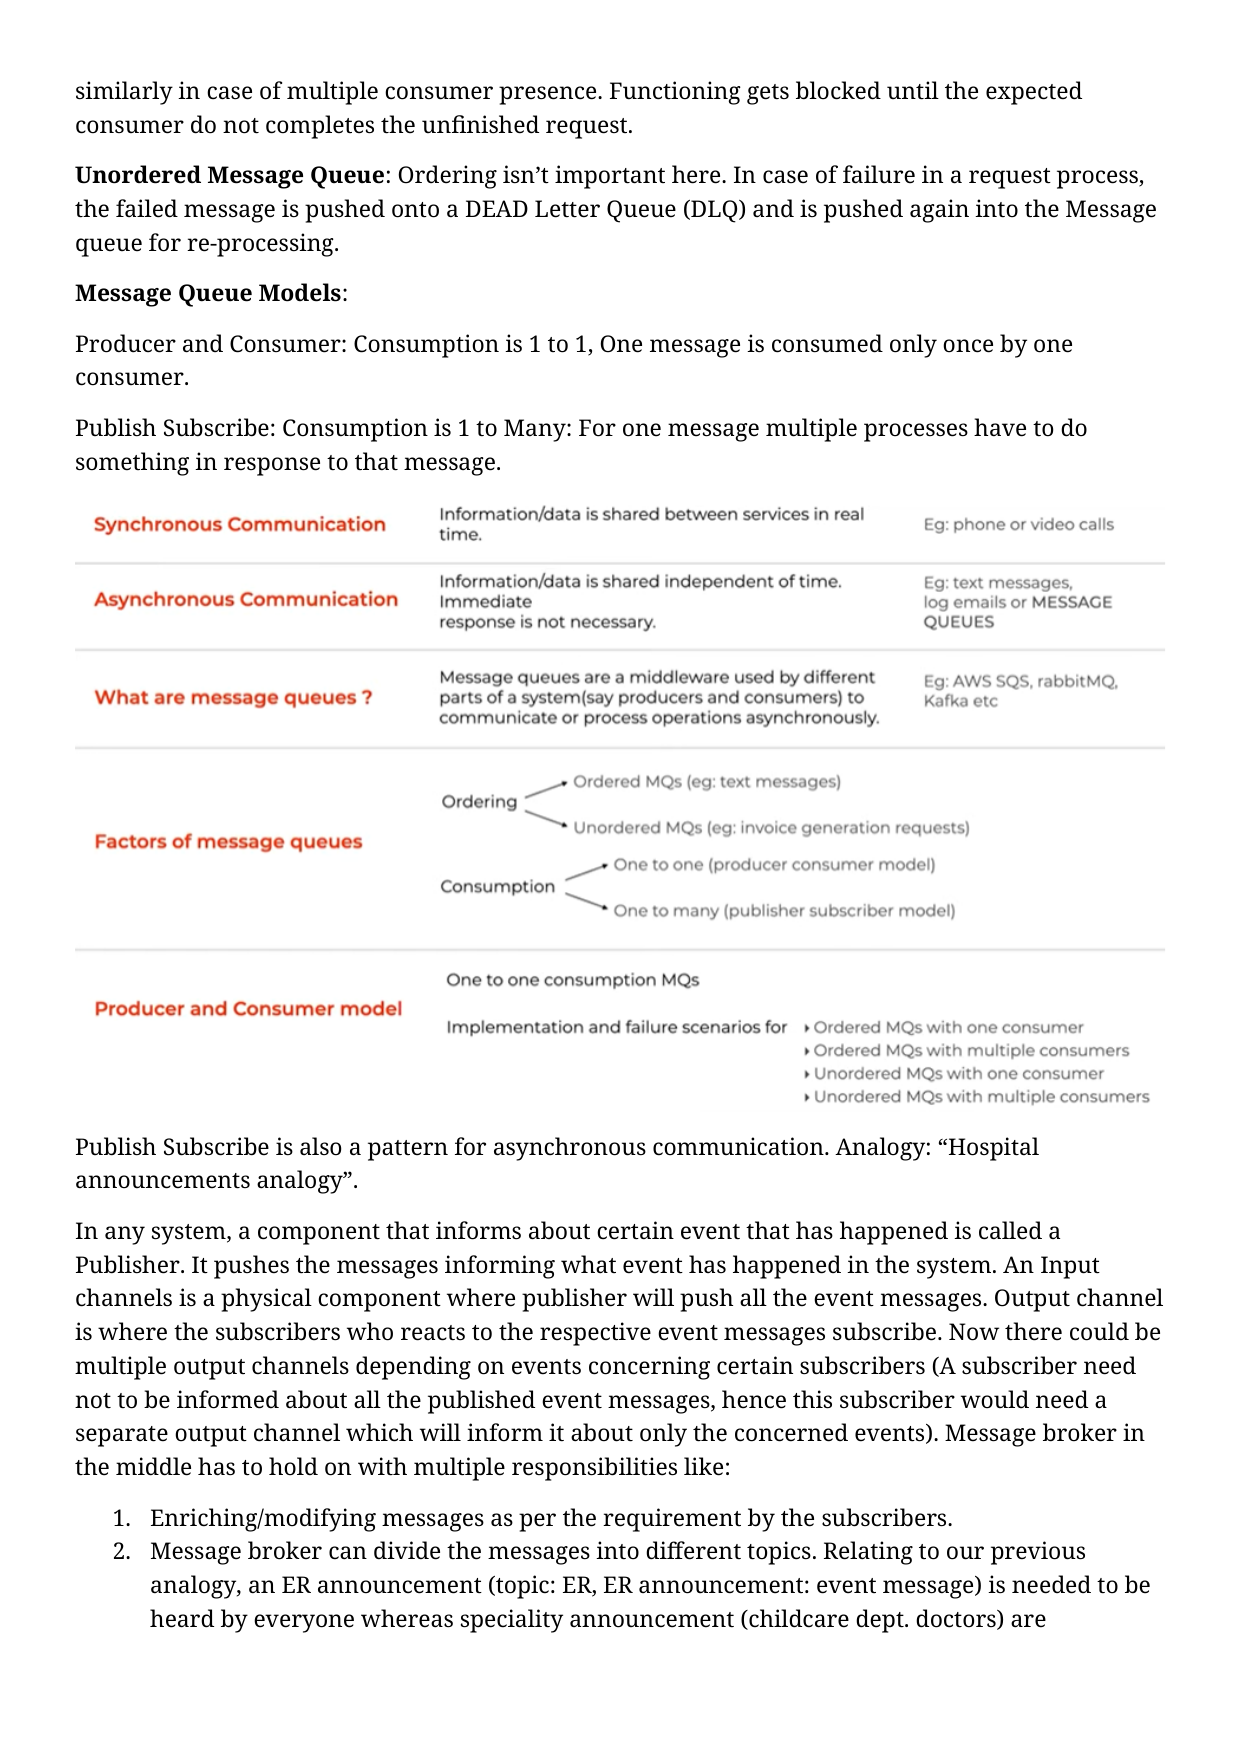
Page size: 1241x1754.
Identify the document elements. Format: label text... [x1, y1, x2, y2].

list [112, 1535, 1165, 1634]
text Message Queue Models: [75, 277, 1165, 308]
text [75, 75, 1165, 140]
list Enriching/modifying messages as per the requirement by the subscribers. [112, 1501, 1165, 1533]
text Producer and Consumer: Consumption is 1 to 1, One message is consumed only once by one consumer. [75, 327, 1165, 392]
text In any system, a component that informs about certain event that has happened is called a Publisher. It pushes the messages informing what event has happened in the system. An Input channels is a physical component where publisher will push all the event messages. Output channel is where the subscribers who reacts to the respective event messages subscribe. Now there could be multiple output channels depending on events concerning certain subscribers (A subscriber need not to be informed about all the published event messages, hence this subscriber would need a separate output channel which will inform it about only the concerned events). Message broker in the middle has to hold on with multiple responsibilities like: [75, 1215, 1165, 1482]
text Publish Subscribe is also a pattern for asynchronous communication. Analogy: “Hospital announcements analogy”. [75, 1131, 1165, 1196]
picture [75, 495, 1166, 1112]
text Publish Subscribe: Consumption is 1 to Many: For one message multiple processes have to do something in response to that message. [75, 412, 1165, 477]
text Unordered Message Queue: Ordering isn’t important here. In case of failure in a request process, the failed message is pushed onto a DEAD Letter Queue (DLQ) and is pushed again into the Message queue for re-processing. [75, 159, 1165, 258]
